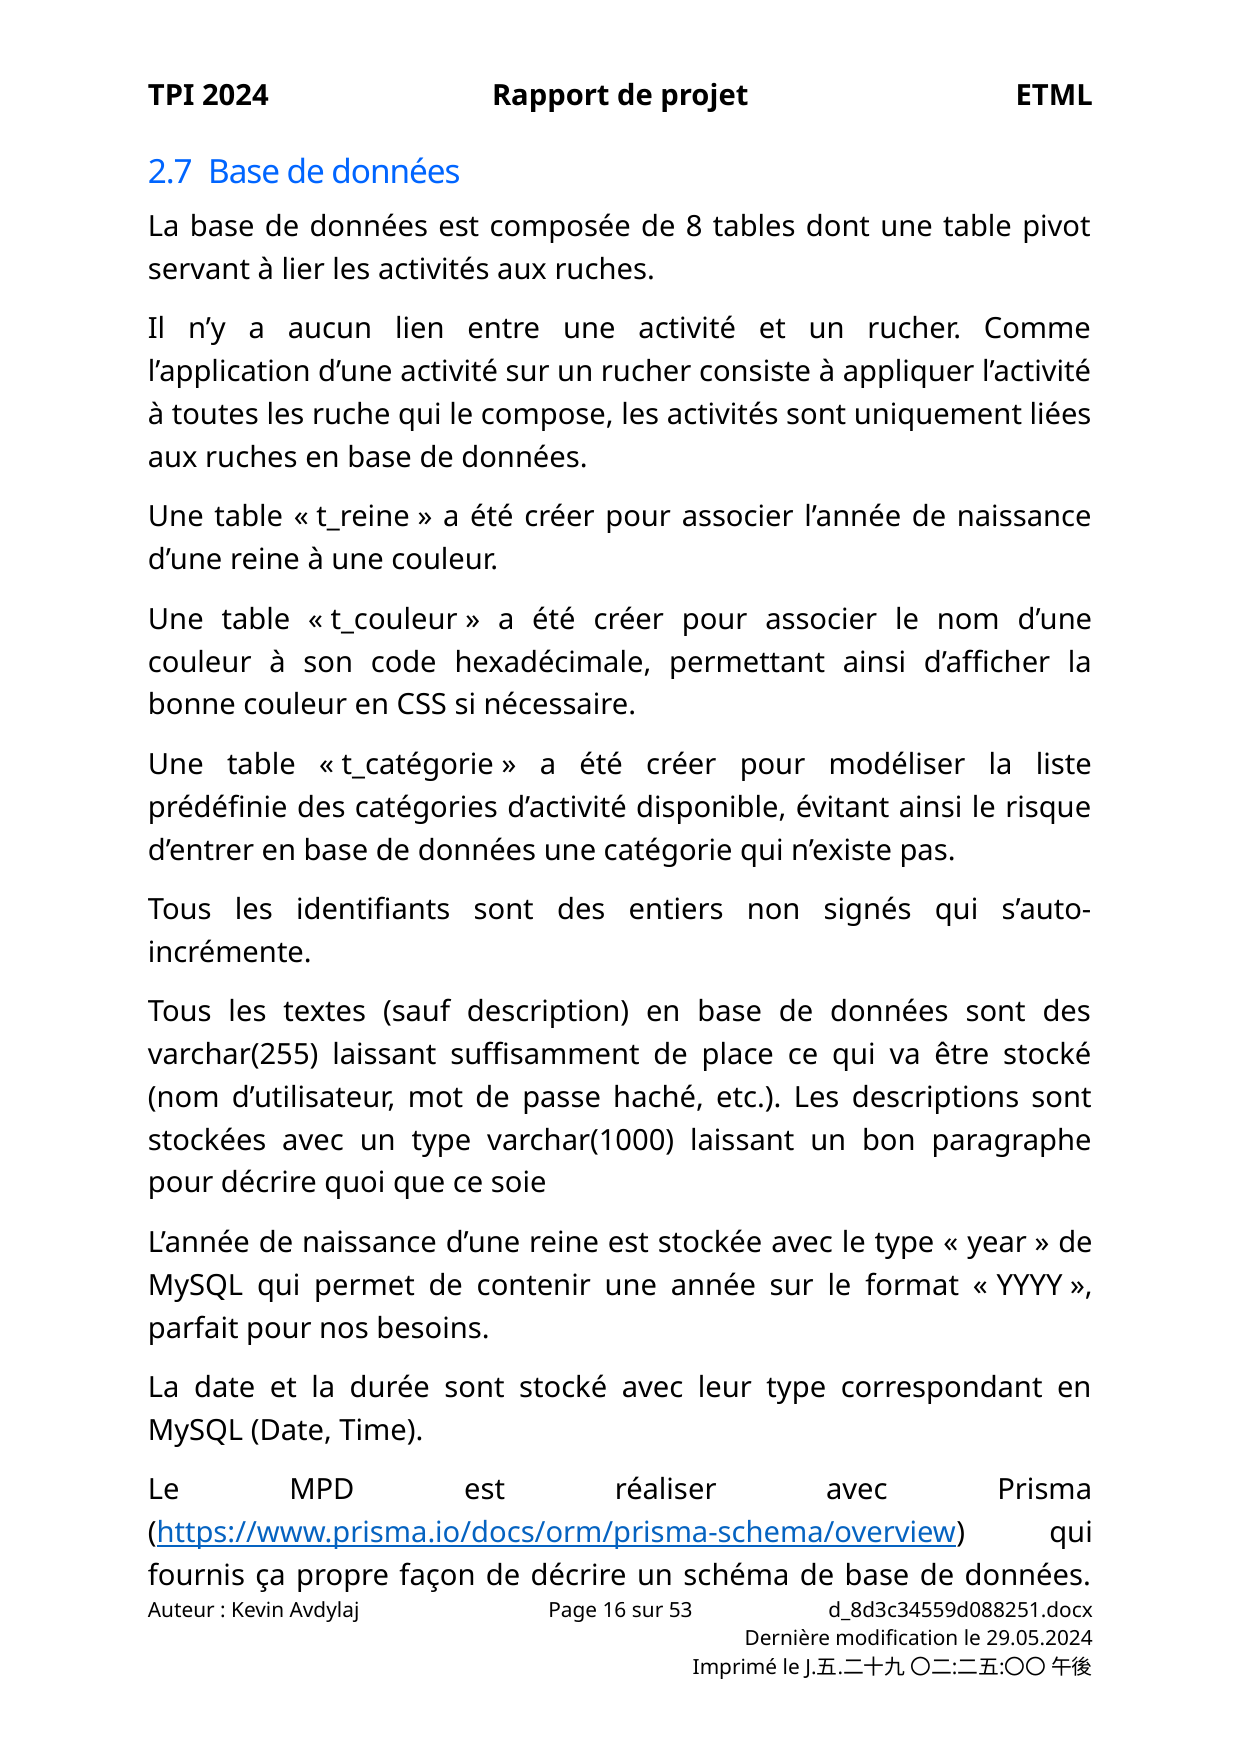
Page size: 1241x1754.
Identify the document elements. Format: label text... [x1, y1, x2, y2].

text Une table « t_reine » a été créer pour associer l’année de naissance d’une reine à une couleur. [148, 496, 1093, 578]
text Il n’y a aucun lien entre une activité et un rucher. Comme l’application d’une activité sur un rucher consiste à appliquer l’activité à toutes les ruche qui le compose, les activités sont uniquement liées aux ruches en base de données. [148, 308, 1093, 476]
text La date et la durée sont stocké avec leur type correspondant en MySQL (Date, Time). [148, 1366, 1093, 1449]
text Tous les identifiants sont des entiers non signés qui s’auto-incrémente. [148, 888, 1093, 971]
text L’année de naissance d’une reine est stockée avec le type « year » de MySQL qui permet de contenir une année sur le format « YYYY », parfait pour nos besoins. [148, 1221, 1093, 1347]
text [148, 1469, 1093, 1594]
text Une table « t_couleur » a été créer pour associer le nom d’une couleur à son code hexadécimale, permettant ainsi d’afficher la bonne couleur en CSS si nécessaire. [148, 598, 1093, 723]
subtitle Base de données [148, 148, 1093, 193]
text Une table « t_catégorie » a été créer pour modéliser la liste prédéfinie des catégories d’activité disponible, évitant ainsi le risque d’entrer en base de données une catégorie qui n’existe pas. [148, 743, 1093, 868]
text La base de données est composée de 8 tables dont une table pivot servant à lier les activités aux ruches. [148, 206, 1093, 288]
text Tous les textes (sauf description) en base de données sont des varchar(255) laissant suffisamment de place ce qui va être stocké (nom d’utilisateur, mot de passe haché, etc.). Les descriptions sont stockées avec un type varchar(1000) laissant un bon paragraphe pour décrire quoi que ce soie [148, 991, 1093, 1201]
